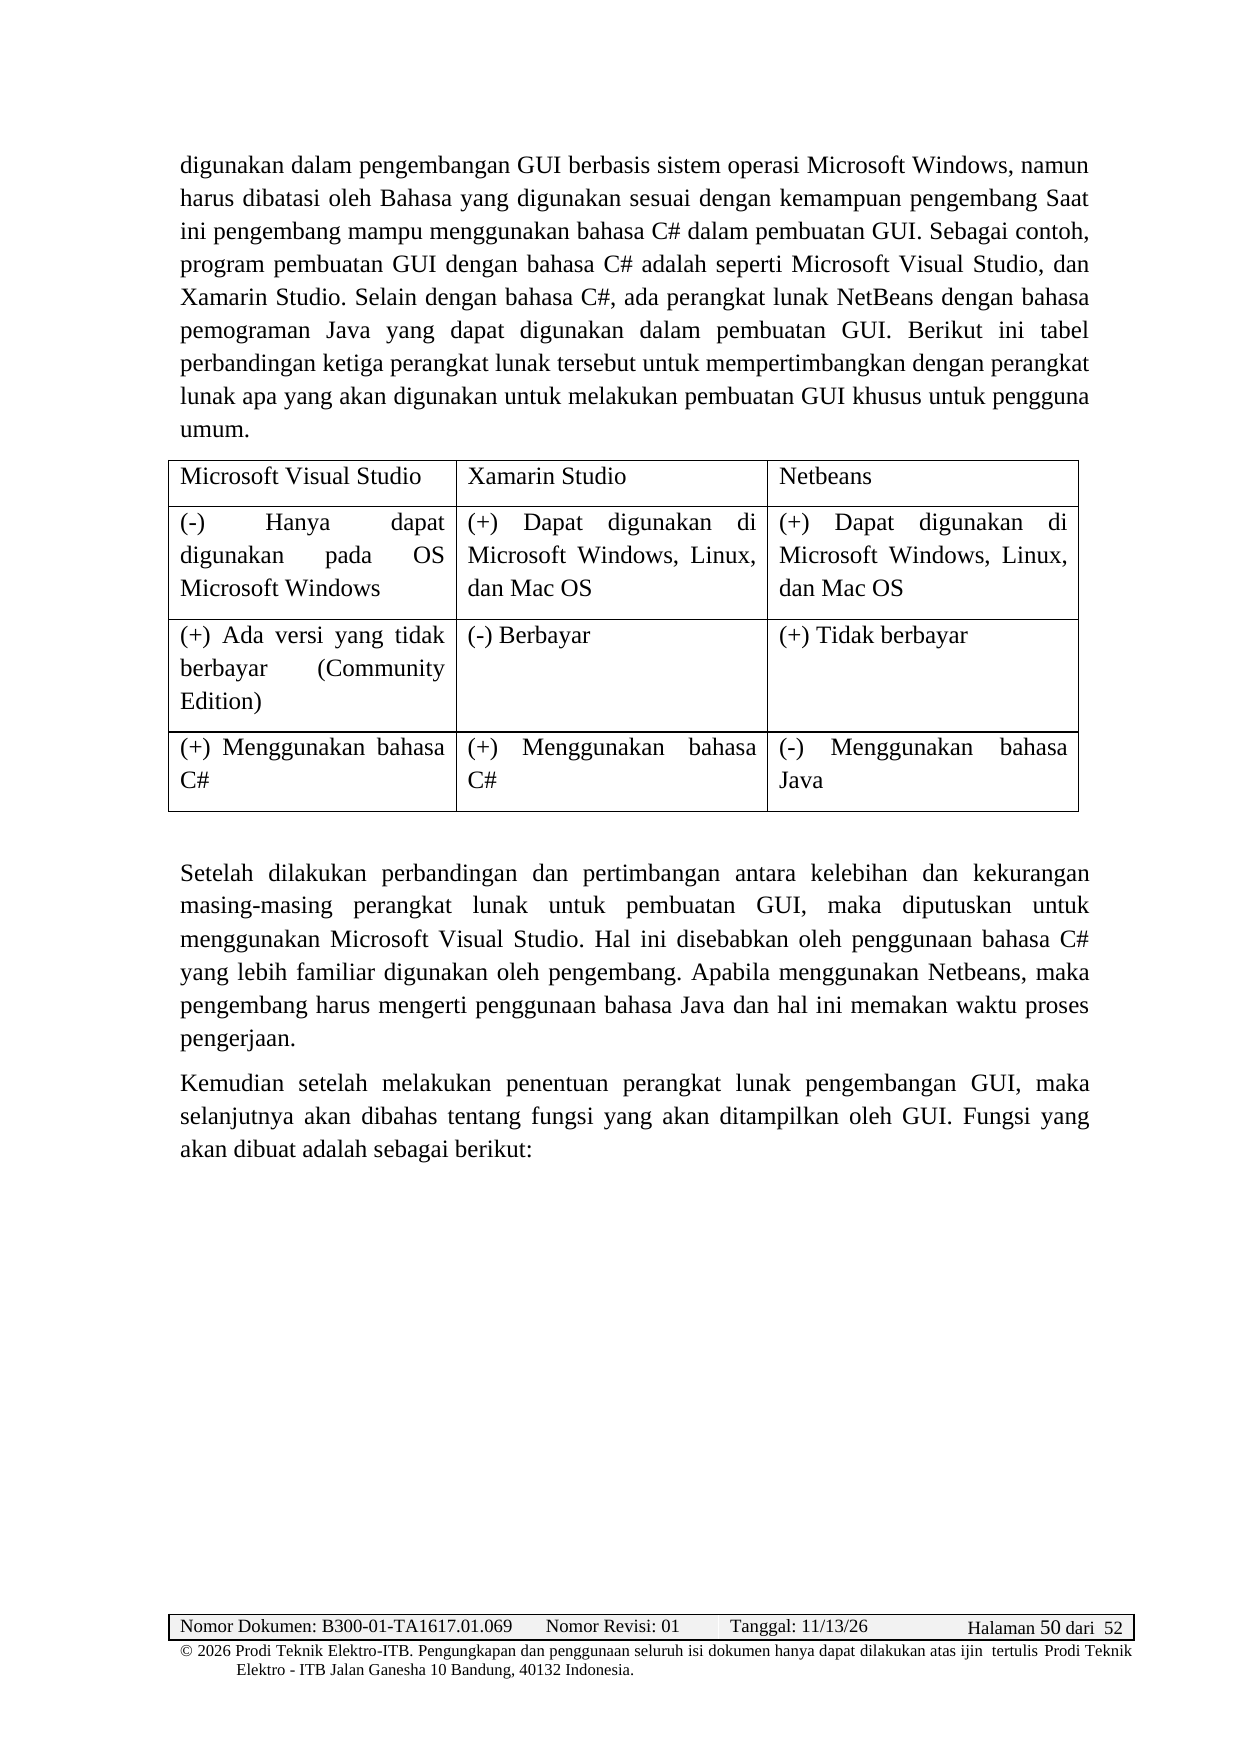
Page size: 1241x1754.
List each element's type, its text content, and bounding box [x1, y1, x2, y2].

text Setelah dilakukan perbandingan dan pertimbangan antara kelebihan dan kekurangan masing-masing perangkat lunak untuk pembuatan GUI, maka diputuskan untuk menggunakan Microsoft Visual Studio. Hal ini disebabkan oleh penggunaan bahasa C# yang lebih familiar digunakan oleh pengembang. Apabila menggunakan Netbeans, maka pengembang harus mengerti penggunaan bahasa Java dan hal ini memakan waktu proses pengerjaan. [180, 858, 1090, 1051]
table_header Microsoft Visual Studio [169, 461, 456, 506]
table_cell (+) Dapat digunakan di Microsoft Windows, Linux, dan Mac OS [768, 507, 1078, 619]
text Kemudian setelah melakukan penentuan perangkat lunak pengembangan GUI, maka selanjutnya akan dibahas tentang fungsi yang akan ditampilkan oleh GUI. Fungsi yang akan dibuat adalah sebagai berikut: [180, 1068, 1090, 1163]
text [180, 150, 1090, 443]
table_cell (+) Menggunakan bahasa C# [457, 733, 767, 811]
table_cell (+) Tidak berbayar [768, 620, 1078, 731]
table_cell (+) Dapat digunakan di Microsoft Windows, Linux, dan Mac OS [457, 507, 767, 619]
table_header Xamarin Studio [457, 461, 767, 506]
table_cell (-) Hanya dapat digunakan pada OS Microsoft Windows [169, 507, 456, 619]
table_cell (+) Menggunakan bahasa C# [169, 733, 456, 811]
table_header Netbeans [768, 461, 1078, 506]
table_cell (-) Berbayar [457, 620, 767, 731]
table_cell (-) Menggunakan bahasa Java [768, 733, 1078, 811]
table_cell (+) Ada versi yang tidak berbayar (Community Edition) [169, 620, 456, 731]
